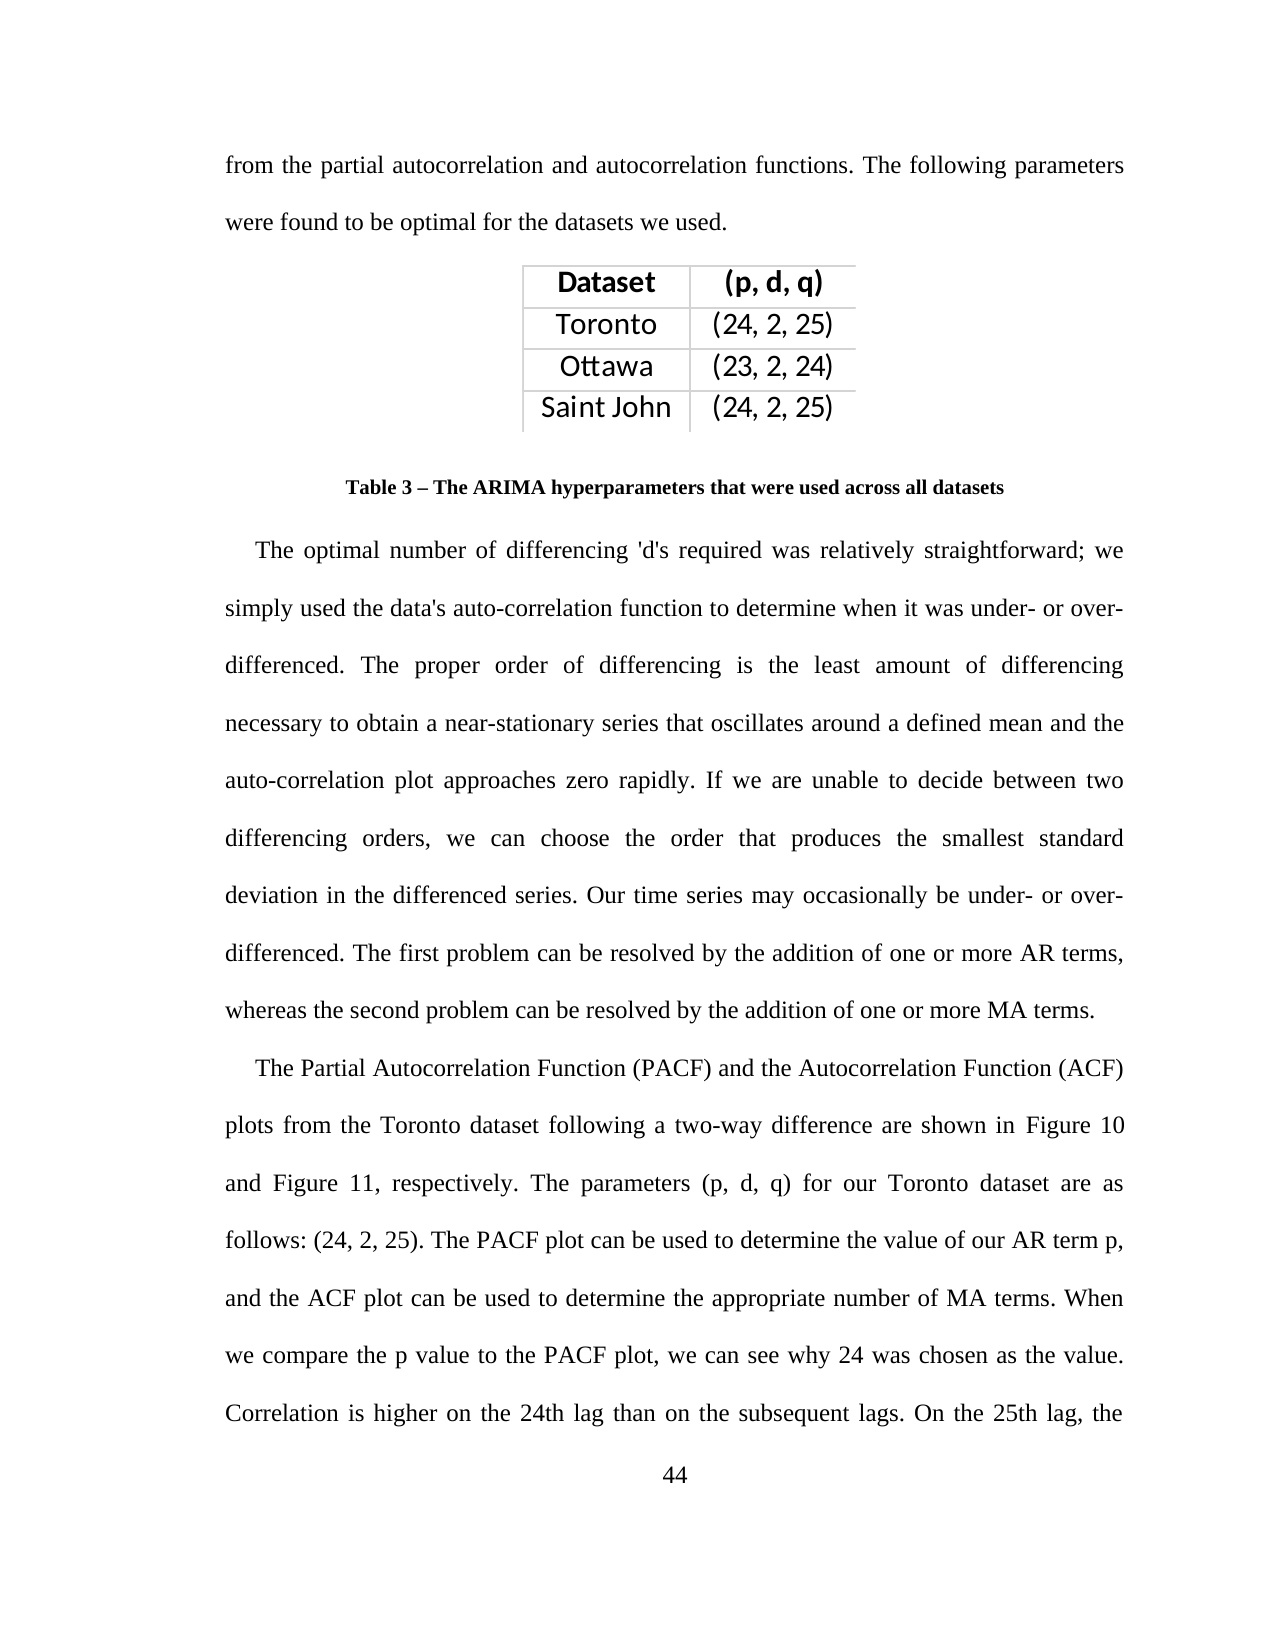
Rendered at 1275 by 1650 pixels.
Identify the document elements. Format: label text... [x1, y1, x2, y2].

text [225, 150, 1125, 236]
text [225, 1053, 1125, 1427]
text Table 3 – The ARIMA hyperparameters that were used across all datasets [225, 475, 1125, 499]
text The optimal number of differencing 'd's required was relatively straightforward; we simply used the data's auto-correlation function to determine when it was under- or over-differenced. The proper order of differencing is the least amount of differencing necessary to obtain a near-stationary series that oscillates around a defined mean and the auto-correlation plot approaches zero rapidly. If we are unable to decide between two differencing orders, we can choose the order that produces the smallest standard deviation in the differenced series. Our time series may occasionally be under- or over-differenced. The first problem can be resolved by the addition of one or more AR terms, whereas the second problem can be resolved by the addition of one or more MA terms. [225, 536, 1125, 1024]
